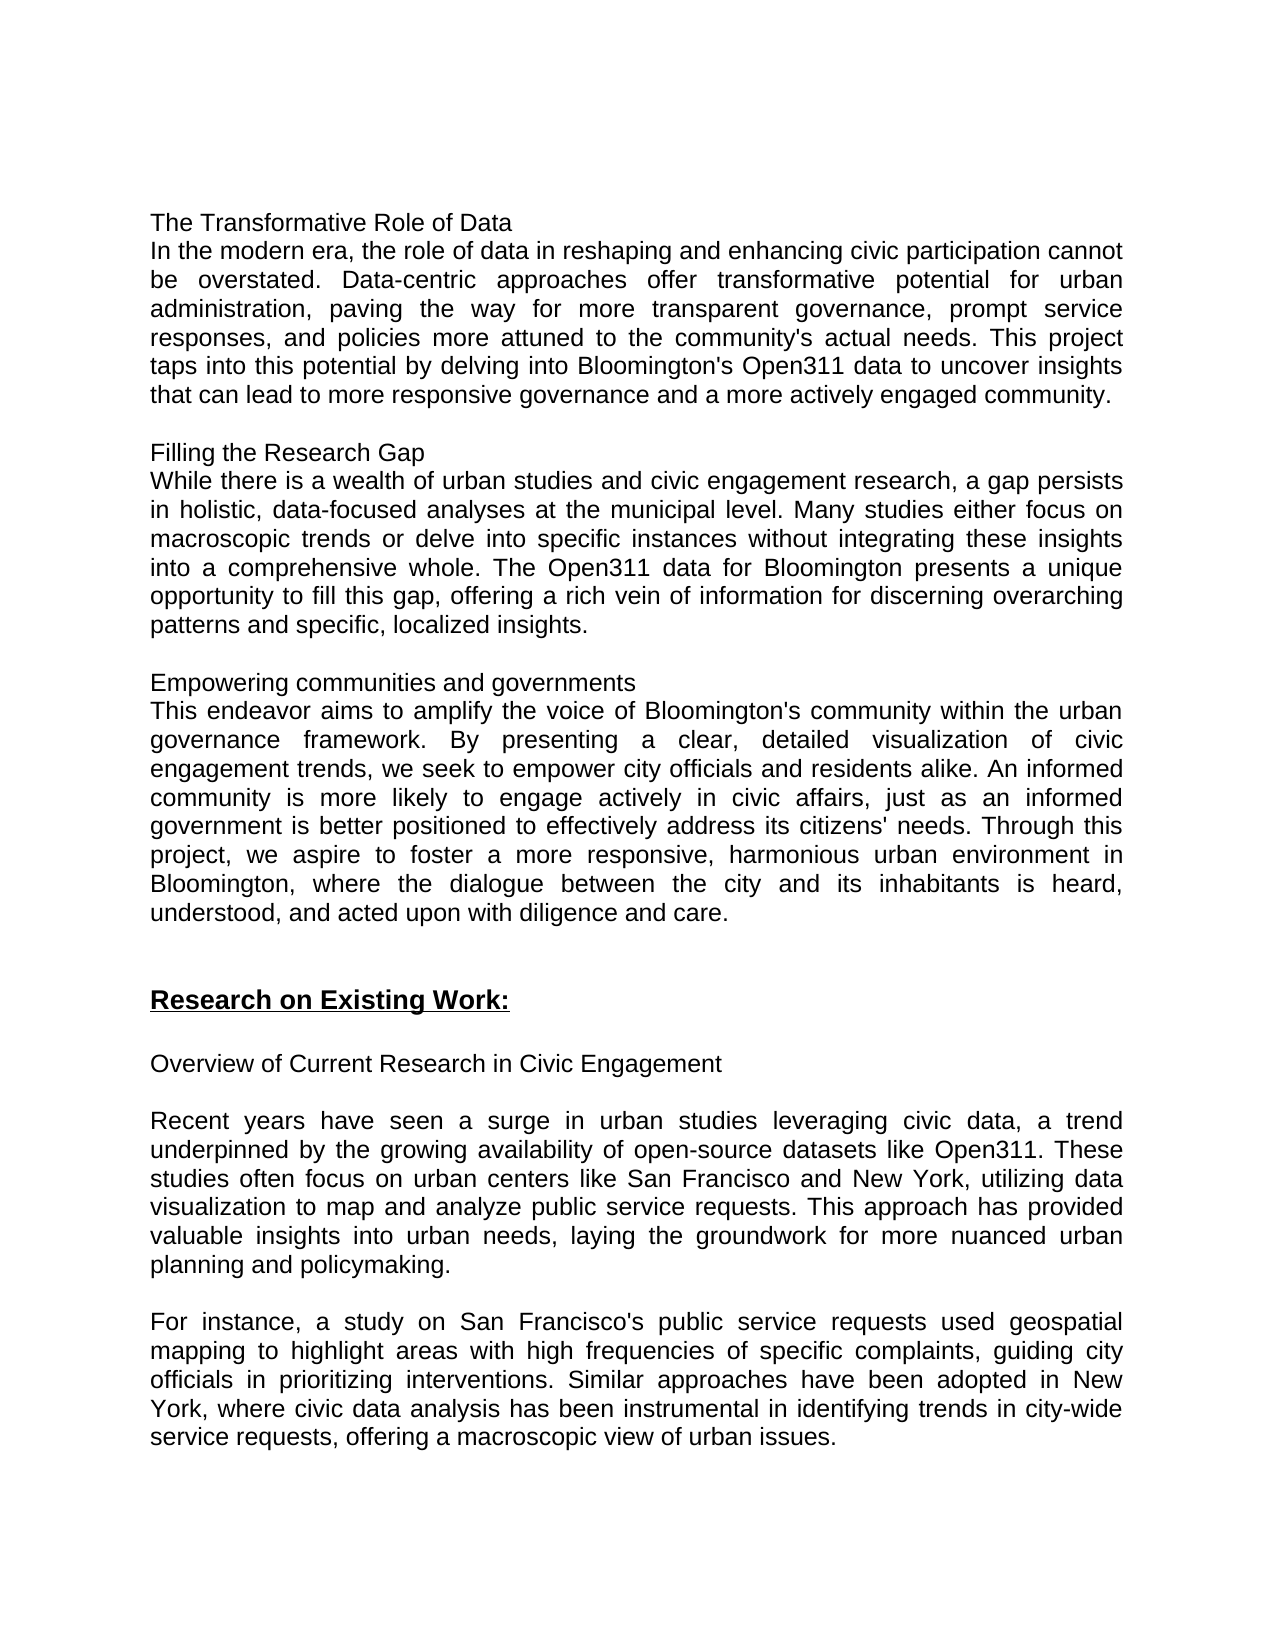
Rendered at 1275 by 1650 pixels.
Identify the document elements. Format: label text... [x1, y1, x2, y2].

text Overview of Current Research in Civic Engagement [150, 1048, 1125, 1077]
text For instance, a study on San Francisco's public service requests used geospatial mapping to highlight areas with high frequencies of specific complaints, guiding city officials in prioritizing interventions. Similar approaches have been adopted in New York, where civic data analysis has been instrumental in identifying trends in city-wide service requests, offering a macroscopic view of urban issues. [150, 1307, 1125, 1451]
text Recent years have seen a surge in urban studies leveraging civic data, a trend underpinned by the growing availability of open-source datasets like Open311. These studies often focus on urban centers like San Francisco and New York, utilizing data visualization to map and analyze public service requests. This approach has provided valuable insights into urban needs, laying the groundwork for more nuanced urban planning and policymaking. [150, 1106, 1125, 1278]
text This endeavor aims to amplify the voice of Bloomington's community within the urban governance framework. By presenting a clear, detailed visualization of civic engagement trends, we seek to empower city officials and residents alike. An informed community is more likely to engage actively in civic affairs, just as an informed government is better positioned to effectively address its citizens' needs. Through this project, we aspire to foster a more responsive, harmonious urban environment in Bloomington, where the dialogue between the city and its inhabitants is heard, understood, and acted upon with diligence and care. [150, 696, 1125, 926]
text Empowering communities and governments [150, 667, 1125, 696]
text Filling the Research Gap [150, 437, 1125, 466]
text Research on Existing Work: [150, 984, 1125, 1015]
text The Transformative Role of Data [150, 207, 1125, 236]
text While there is a wealth of urban studies and civic engagement research, a gap persists in holistic, data-focused analyses at the municipal level. Many studies either focus on macroscopic trends or delve into specific instances without integrating these insights into a comprehensive whole. The Open311 data for Bloomington presents a unique opportunity to fill this gap, offering a rich vein of information for discerning overarching patterns and specific, localized insights. [150, 466, 1125, 639]
text In the modern era, the role of data in reshaping and enhancing civic participation cannot be overstated. Data-centric approaches offer transformative potential for urban administration, paving the way for more transparent governance, prompt service responses, and policies more attuned to the community's actual needs. This project taps into this potential by delving into Bloomington's Open311 data to uncover insights that can lead to more responsive governance and a more actively engaged community. [150, 236, 1125, 409]
